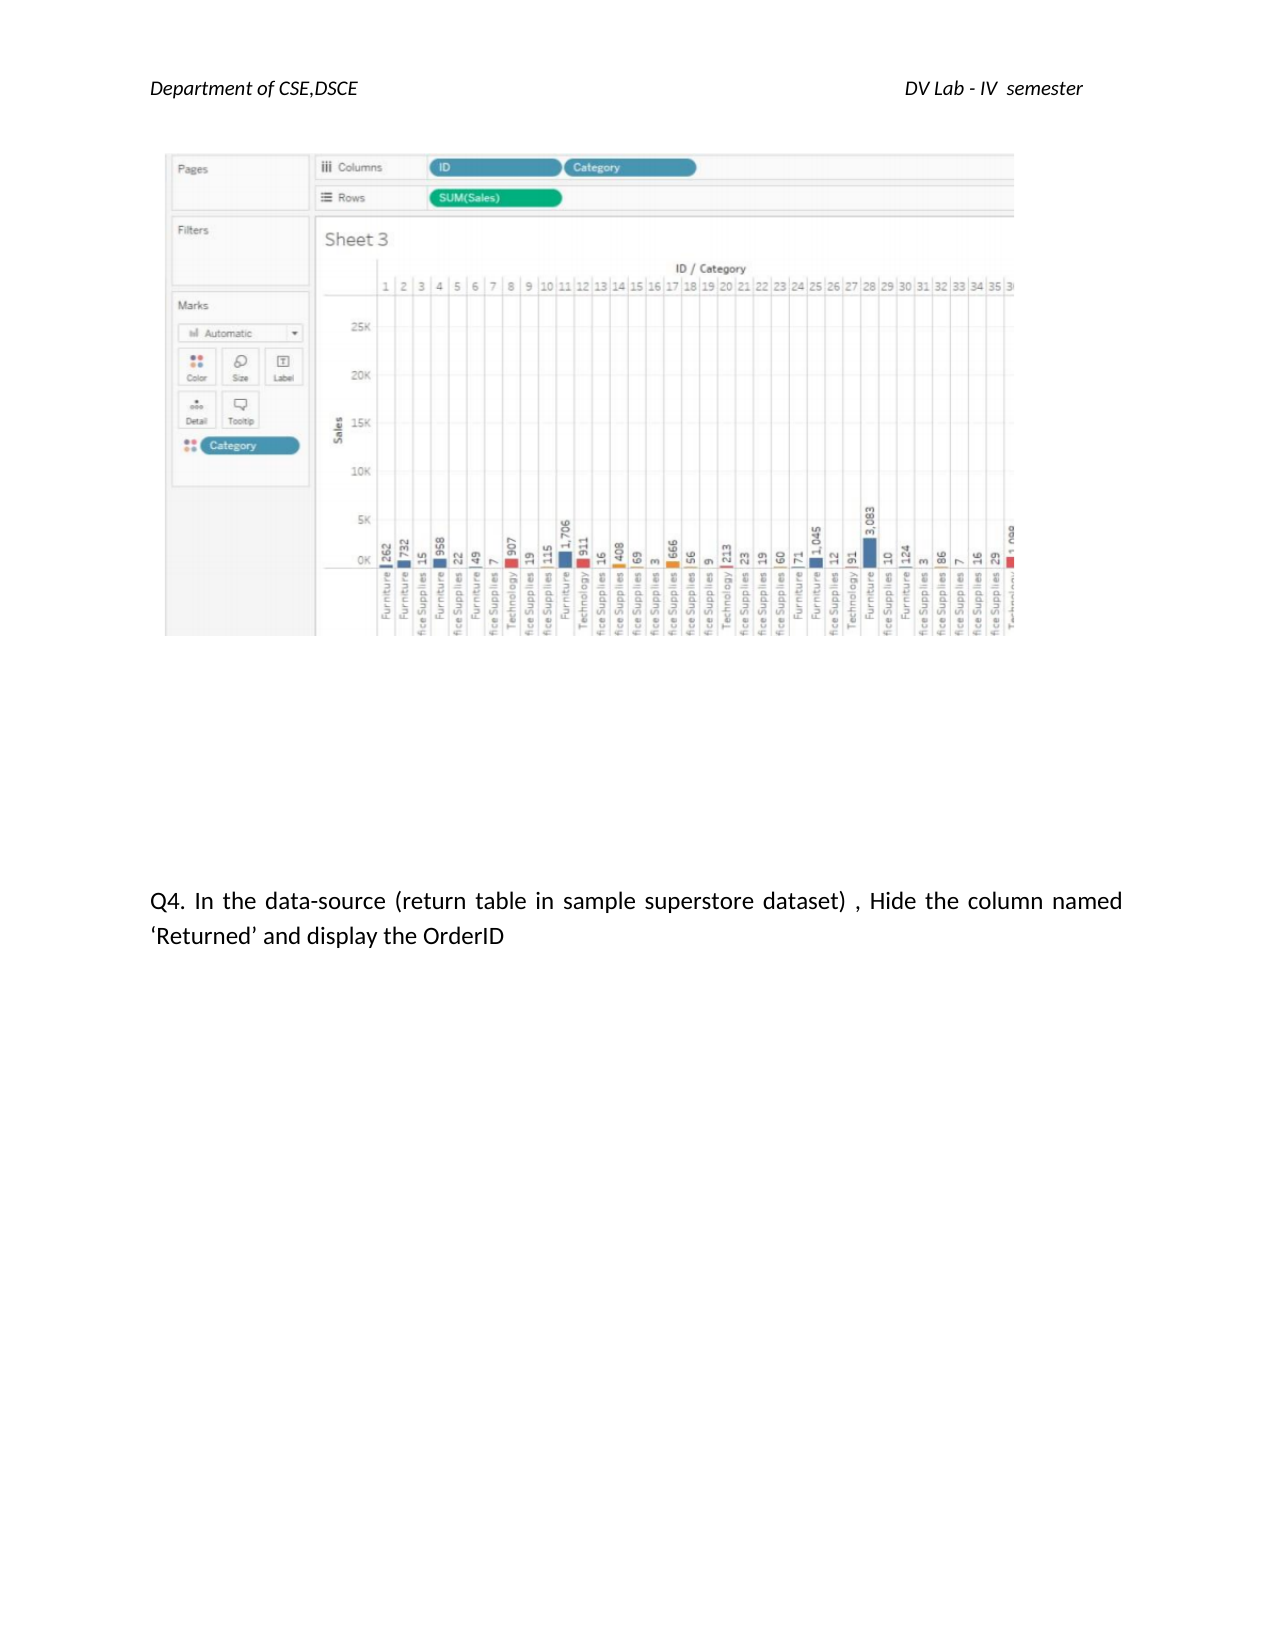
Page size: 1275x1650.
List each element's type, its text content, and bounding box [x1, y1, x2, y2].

text Q4. In the data-source (return table in sample superstore dataset) , Hide the column named ‘Returned’ and display the OrderID [150, 885, 1125, 950]
picture [150, 150, 1015, 636]
